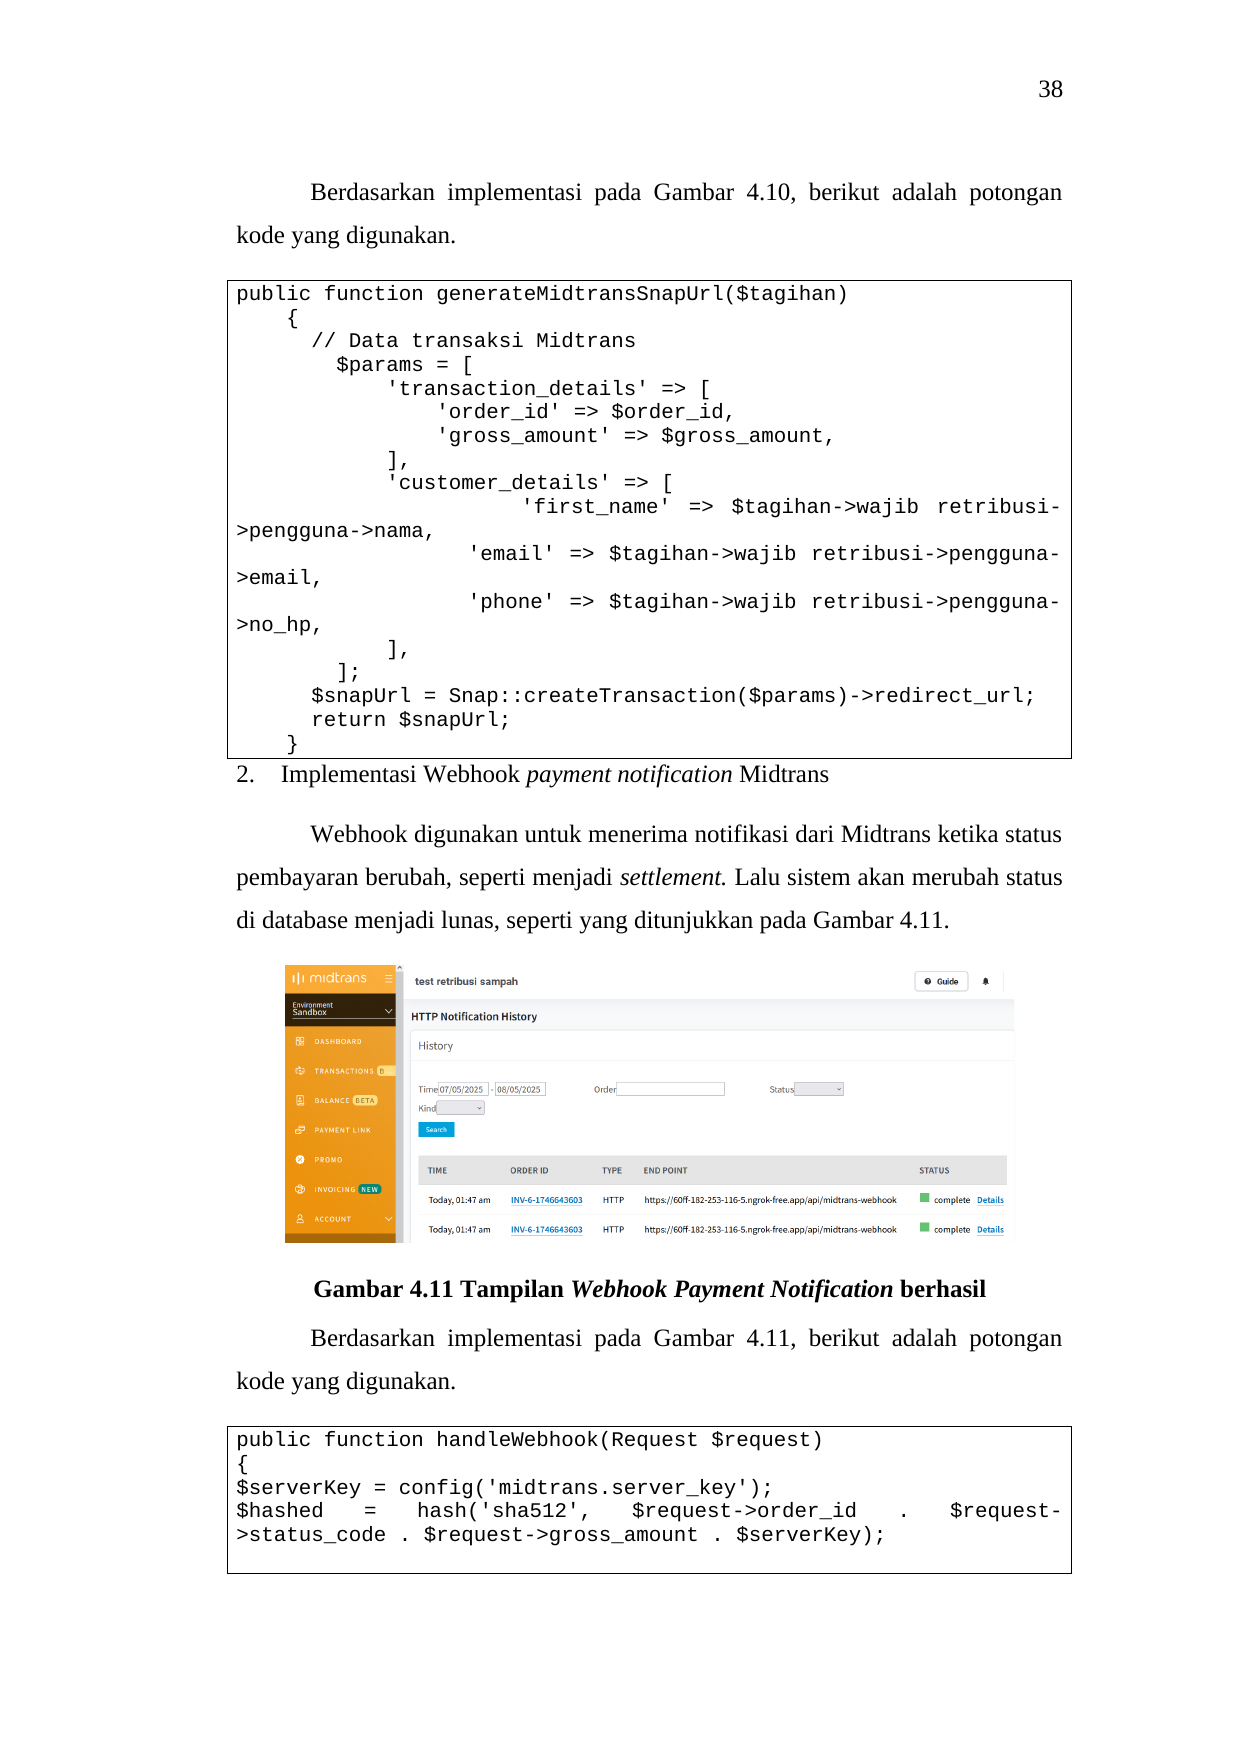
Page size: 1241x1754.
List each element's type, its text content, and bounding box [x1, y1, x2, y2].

text 'customer_details' => [ [236, 472, 1063, 496]
text // Data transaksi Midtrans [236, 331, 1063, 354]
text 'gross_amount' => $gross_amount, [236, 425, 1063, 449]
text $snapUrl = Snap::createTransaction($params)->redirect_url; [236, 685, 1063, 709]
picture [285, 965, 1015, 1243]
text 'order_id' => $order_id, [236, 401, 1063, 425]
text Webhook digunakan untuk menerima notifikasi dari Midtrans ketika status pembayaran berubah, seperti menjadi settlement. Lalu sistem akan merubah status di database menjadi lunas, seperti yang ditunjukkan pada Gambar 4.11. [236, 819, 1063, 934]
text } [228, 729, 1071, 758]
text ]; [236, 662, 1063, 685]
text return $snapUrl; [236, 709, 1063, 729]
text public function handleWebhook(Request $request) [228, 1427, 1071, 1453]
list Implementasi Webhook payment notification Midtrans [236, 759, 1063, 788]
text public function generateMidtransSnapUrl($tagihan) [228, 281, 1071, 307]
text 'transaction_details' => [ [236, 378, 1063, 401]
text Berdasarkan implementasi pada Gambar 4.10, berikut adalah potongan kode yang digunakan. [236, 177, 1063, 249]
text $params = [ [236, 354, 1063, 378]
text 'first_name' => $tagihan->wajib retribusi->pengguna->nama, [236, 496, 1063, 543]
text Berdasarkan implementasi pada Gambar 4.11, berikut adalah potongan kode yang digunakan. [236, 1323, 1063, 1395]
text ], [236, 638, 1063, 662]
text 'email' => $tagihan->wajib retribusi->pengguna->email, [236, 543, 1063, 591]
text $hashed = hash('sha512', $request->order_id . $request->status_code . $request->gross_amount . $serverKey); [236, 1500, 1063, 1548]
text Gambar 4.11 Tampilan Webhook Payment Notification berhasil [236, 1274, 1063, 1302]
text $serverKey = config('midtrans.server_key'); [236, 1477, 1063, 1500]
text ], [236, 449, 1063, 472]
text { [236, 307, 1063, 331]
text { [236, 1453, 1063, 1477]
text 'phone' => $tagihan->wajib retribusi->pengguna->no_hp, [236, 591, 1063, 638]
